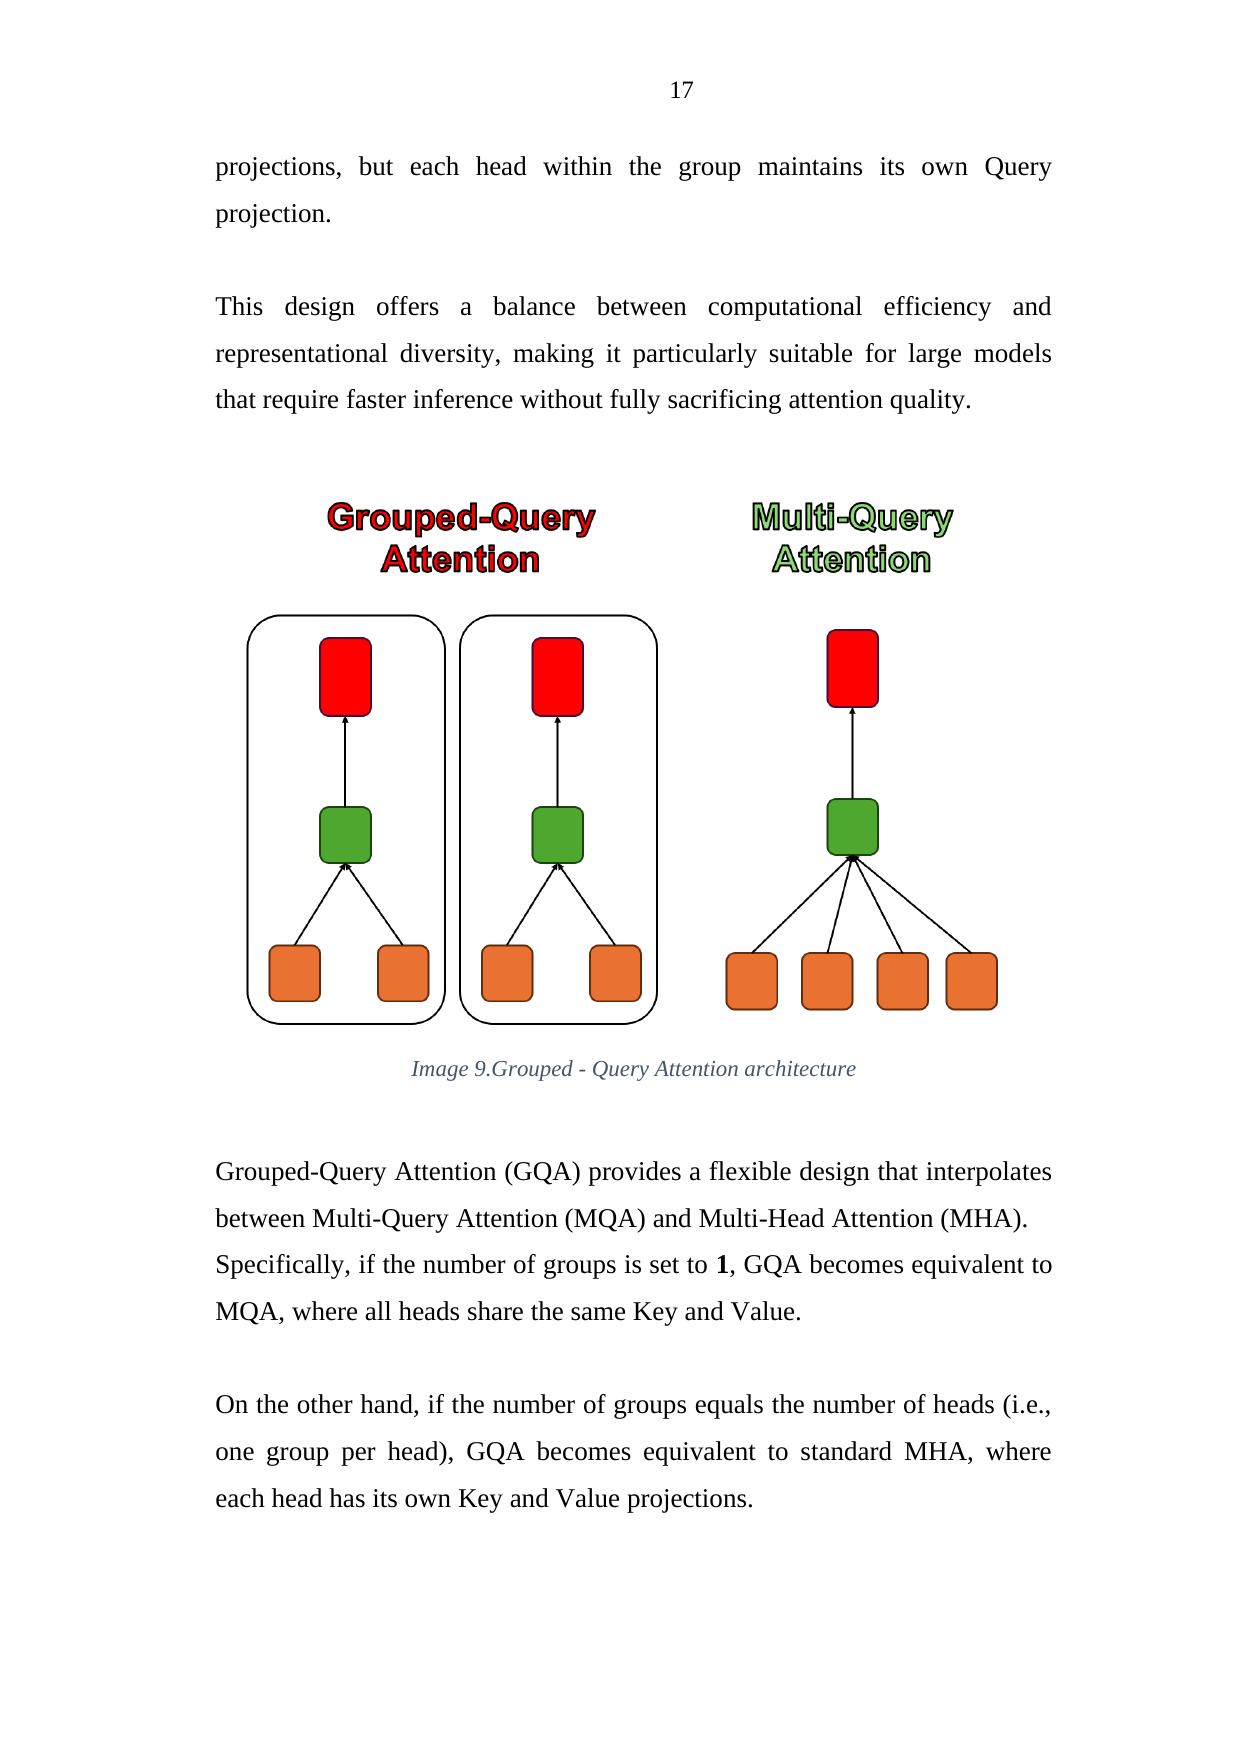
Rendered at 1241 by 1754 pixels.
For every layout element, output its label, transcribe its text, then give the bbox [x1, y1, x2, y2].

text Image 9.Grouped - Query Attention architecture [215, 1055, 1053, 1082]
picture [215, 476, 1061, 1042]
text Grouped-Query Attention (GQA) provides a flexible design that interpolates between Multi-Query Attention (MQA) and Multi-Head Attention (MHA). Specifically, if the number of groups is set to 1, GQA becomes equivalent to MQA, where all heads share the same Key and Value. [215, 1155, 1053, 1326]
text This design offers a balance between computational efficiency and representational diversity, making it particularly suitable for large models that require faster inference without fully sacrificing attention quality. [215, 290, 1053, 414]
text On the other hand, if the number of groups equals the number of heads (i.e., one group per head), GQA becomes equivalent to standard MHA, where each head has its own Key and Value projections. [215, 1342, 1053, 1513]
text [215, 150, 1053, 228]
